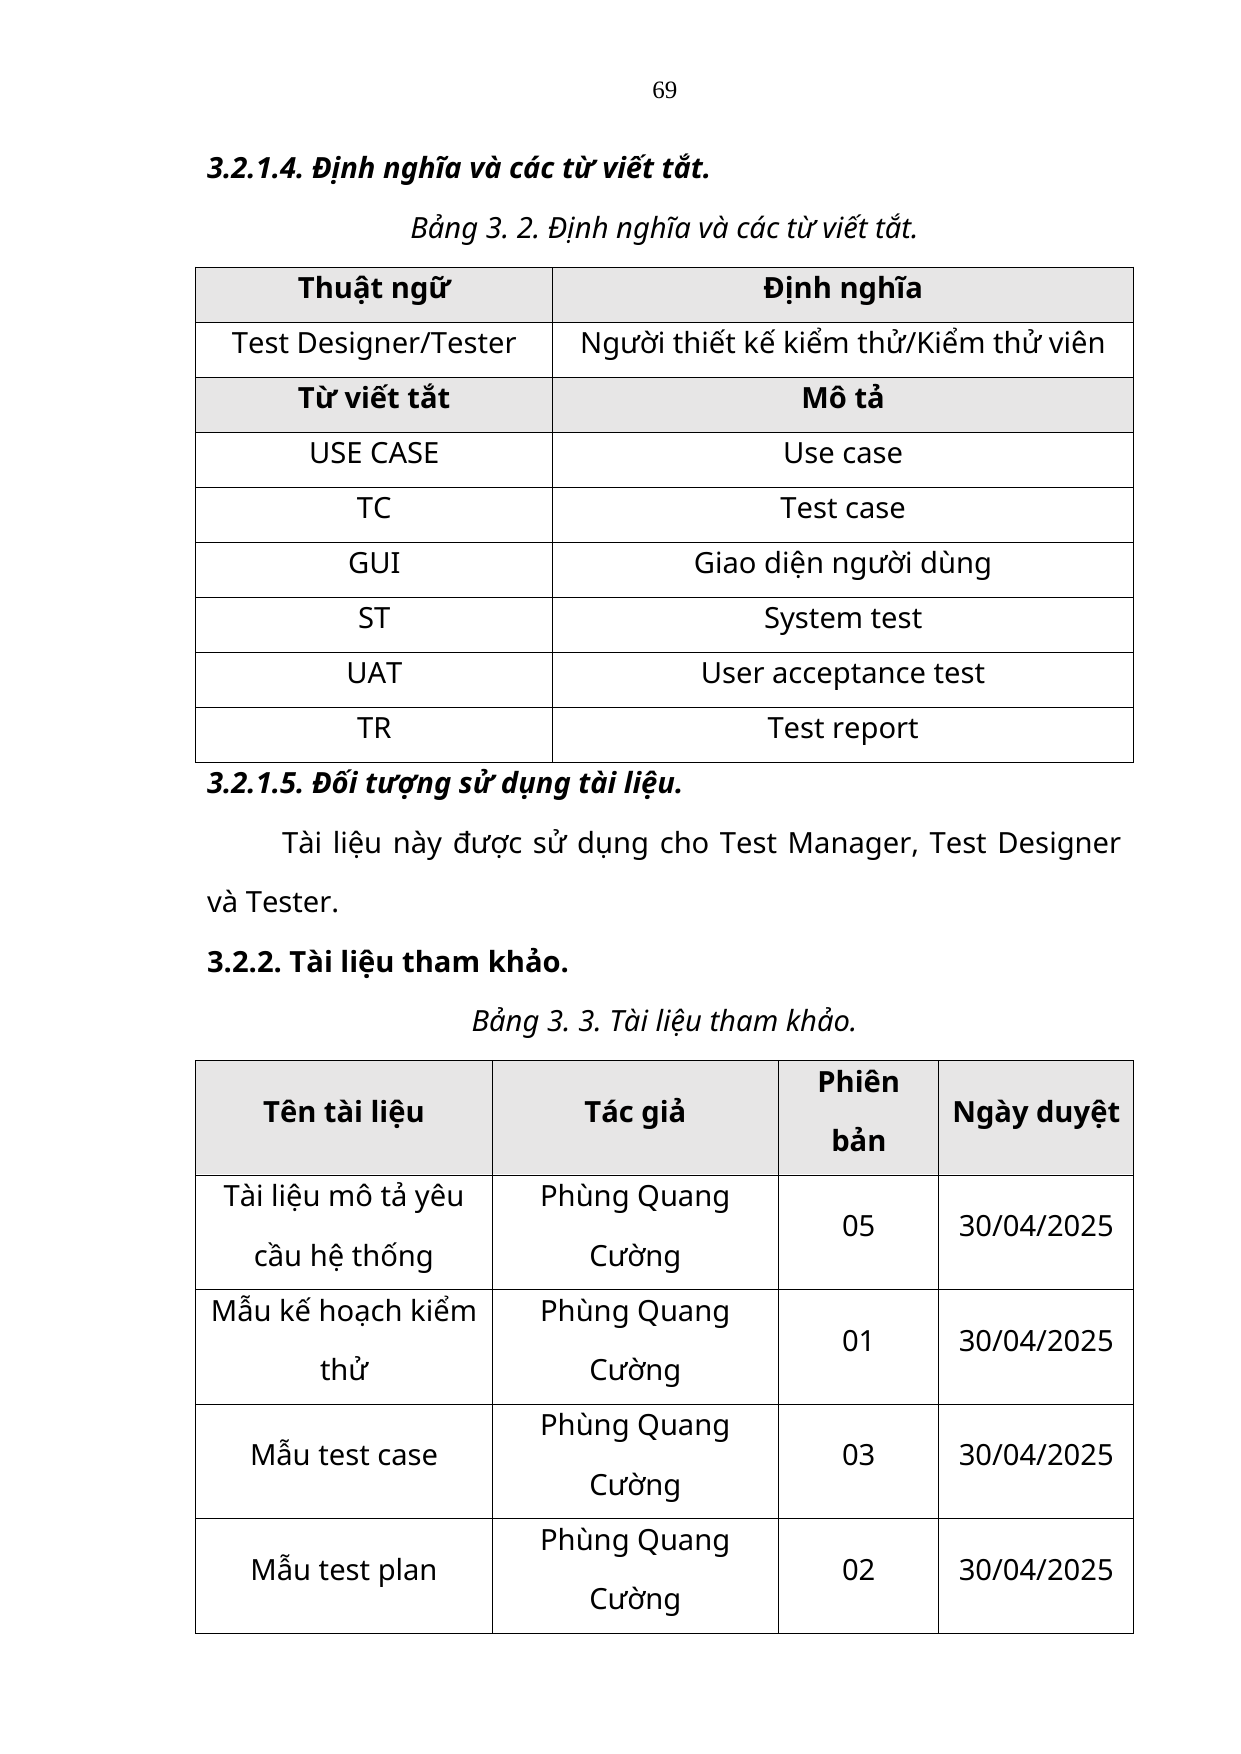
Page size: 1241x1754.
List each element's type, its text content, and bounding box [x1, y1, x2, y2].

table_cell Test case [553, 488, 1133, 542]
table_cell GUI [196, 543, 552, 597]
table_cell USE CASE [196, 433, 552, 487]
table_cell Mẫu test plan [196, 1519, 492, 1632]
table_cell 30/04/2025 [939, 1519, 1133, 1632]
table_header Thuật ngữ [196, 268, 552, 322]
table_header Định nghĩa [553, 268, 1133, 322]
table_cell 30/04/2025 [939, 1176, 1133, 1289]
table_cell Mẫu kế hoạch kiểm thử [196, 1290, 492, 1403]
table_cell Test report [553, 708, 1133, 762]
table_cell Người thiết kế kiểm thử/Kiểm thử viên [553, 323, 1133, 377]
table_cell 01 [779, 1290, 938, 1403]
table_cell System test [553, 598, 1133, 652]
table_cell Mô tả [553, 378, 1133, 432]
table_cell Phùng Quang Cường [493, 1519, 778, 1632]
table_header Phiên bản [779, 1061, 938, 1174]
table_cell UAT [196, 653, 552, 707]
table_cell User acceptance test [553, 653, 1133, 707]
subtitle 3.2.1.5. Đối tượng sử dụng tài liệu. [207, 763, 1122, 802]
table_cell Phùng Quang Cường [493, 1405, 778, 1518]
table_header Ngày duyệt [939, 1061, 1133, 1174]
table_cell 30/04/2025 [939, 1290, 1133, 1403]
table_cell Test Designer/Tester [196, 323, 552, 377]
subtitle 3.2.1.4. Định nghĩa và các từ viết tắt. [207, 148, 1122, 187]
table_cell TR [196, 708, 552, 762]
table_cell 05 [779, 1176, 938, 1289]
table_cell Tài liệu mô tả yêu cầu hệ thống [196, 1176, 492, 1289]
table_cell Use case [553, 433, 1133, 487]
subtitle 3.2.2. Tài liệu tham khảo. [207, 941, 1122, 981]
table_cell Giao diện người dùng [553, 543, 1133, 597]
table_cell ST [196, 598, 552, 652]
table_cell 03 [779, 1405, 938, 1518]
table_cell TC [196, 488, 552, 542]
table_cell Phùng Quang Cường [493, 1176, 778, 1289]
table_header Tên tài liệu [196, 1061, 492, 1174]
text Tài liệu này được sử dụng cho Test Manager, Test Designer và Tester. [207, 822, 1122, 921]
table_cell Từ viết tắt [196, 378, 552, 432]
table_cell 02 [779, 1519, 938, 1632]
table_cell 30/04/2025 [939, 1405, 1133, 1518]
table_cell Mẫu test case [196, 1405, 492, 1518]
table_cell Phùng Quang Cường [493, 1290, 778, 1403]
table_header Tác giả [493, 1061, 778, 1174]
